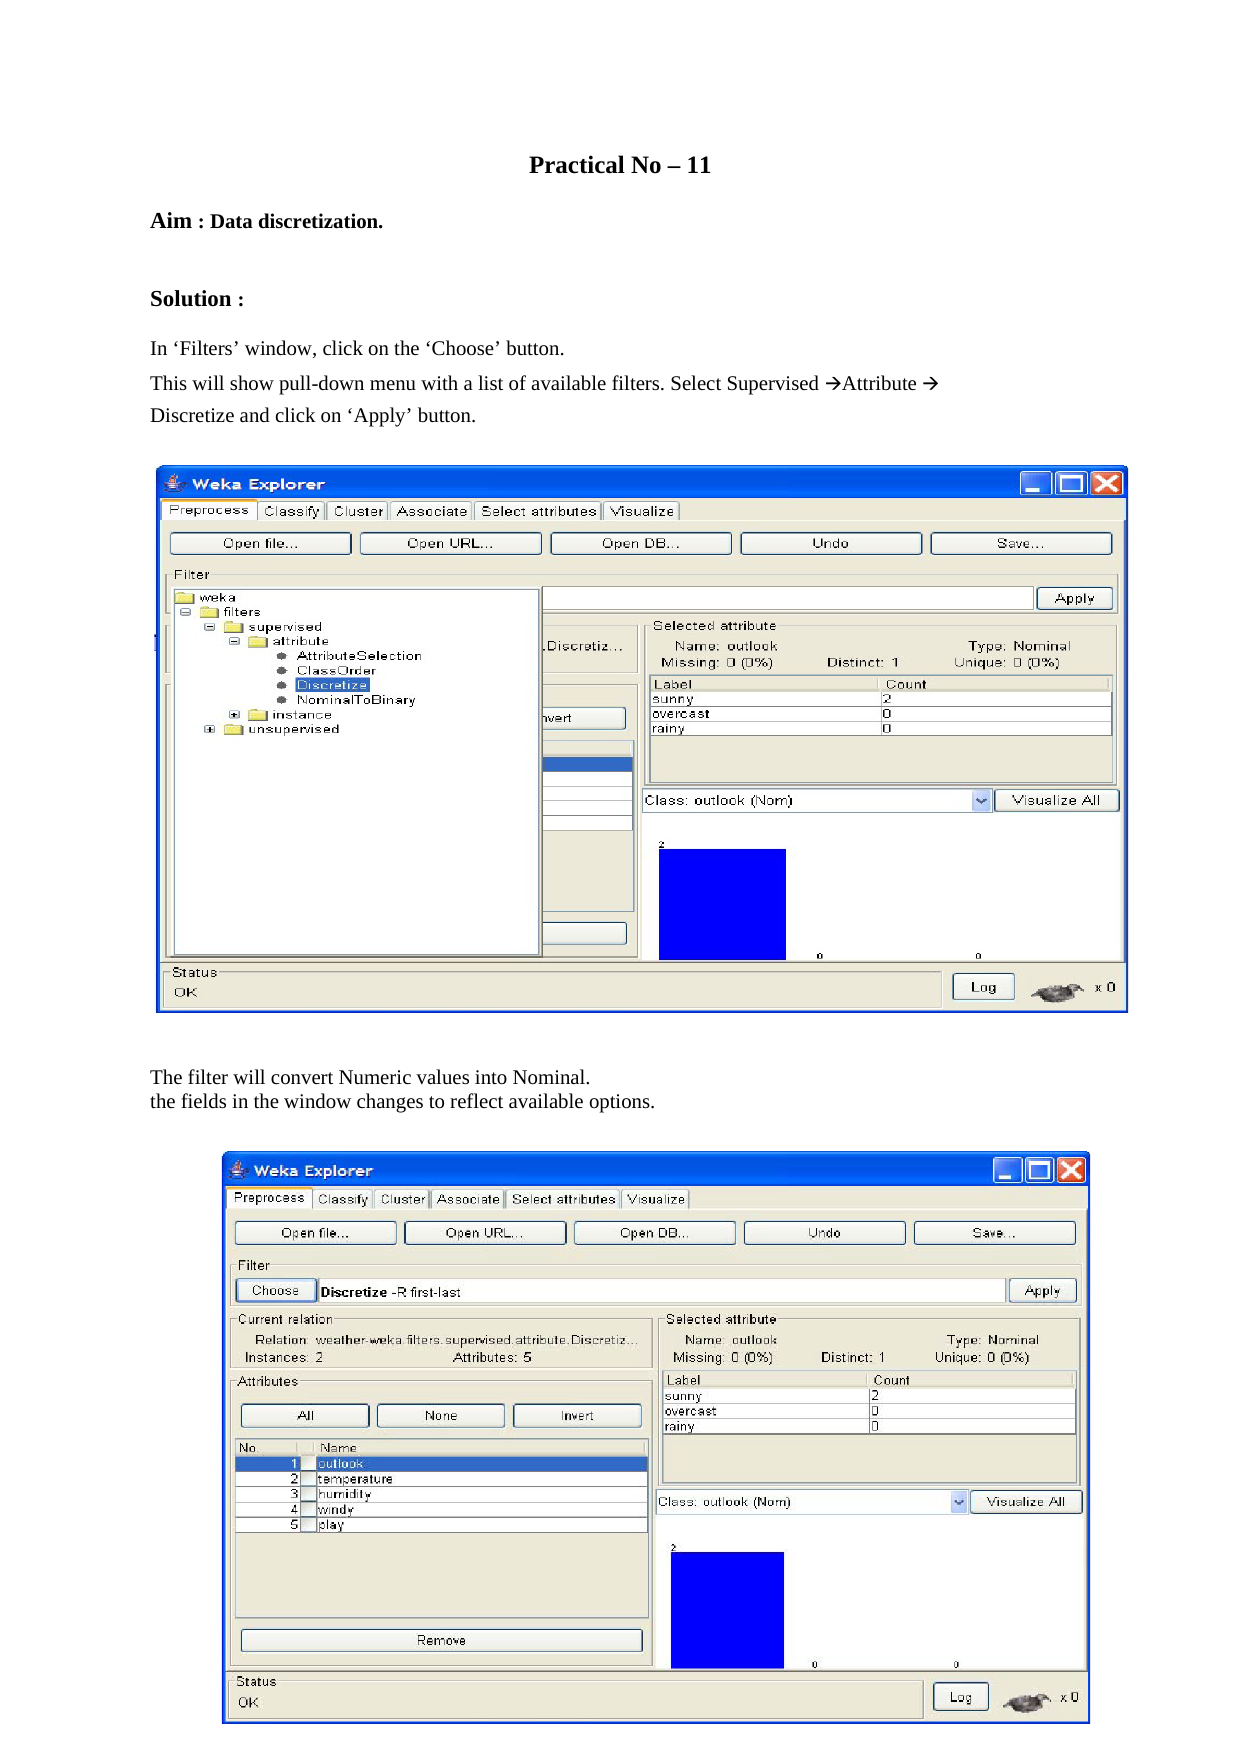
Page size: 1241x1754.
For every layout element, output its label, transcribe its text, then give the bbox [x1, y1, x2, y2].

text Practical No – 11 [150, 150, 1090, 179]
picture [221, 1151, 1091, 1724]
text In ‘Filters’ window, click on the ‘Choose’ button. [150, 336, 1090, 360]
text Discretize and click on ‘Apply’ button. [150, 403, 1090, 427]
text This will show pull-down menu with a list of available filters. Select Supervised 🡪Attribute 🡪 [150, 360, 1090, 403]
text Solution : [150, 285, 1090, 311]
picture [154, 465, 1129, 1013]
text the fields in the window changes to reflect available options. [150, 1089, 1090, 1113]
text Aim : Data discretization. [150, 207, 1090, 234]
text The filter will convert Numeric values into Nominal. [150, 1065, 1090, 1089]
